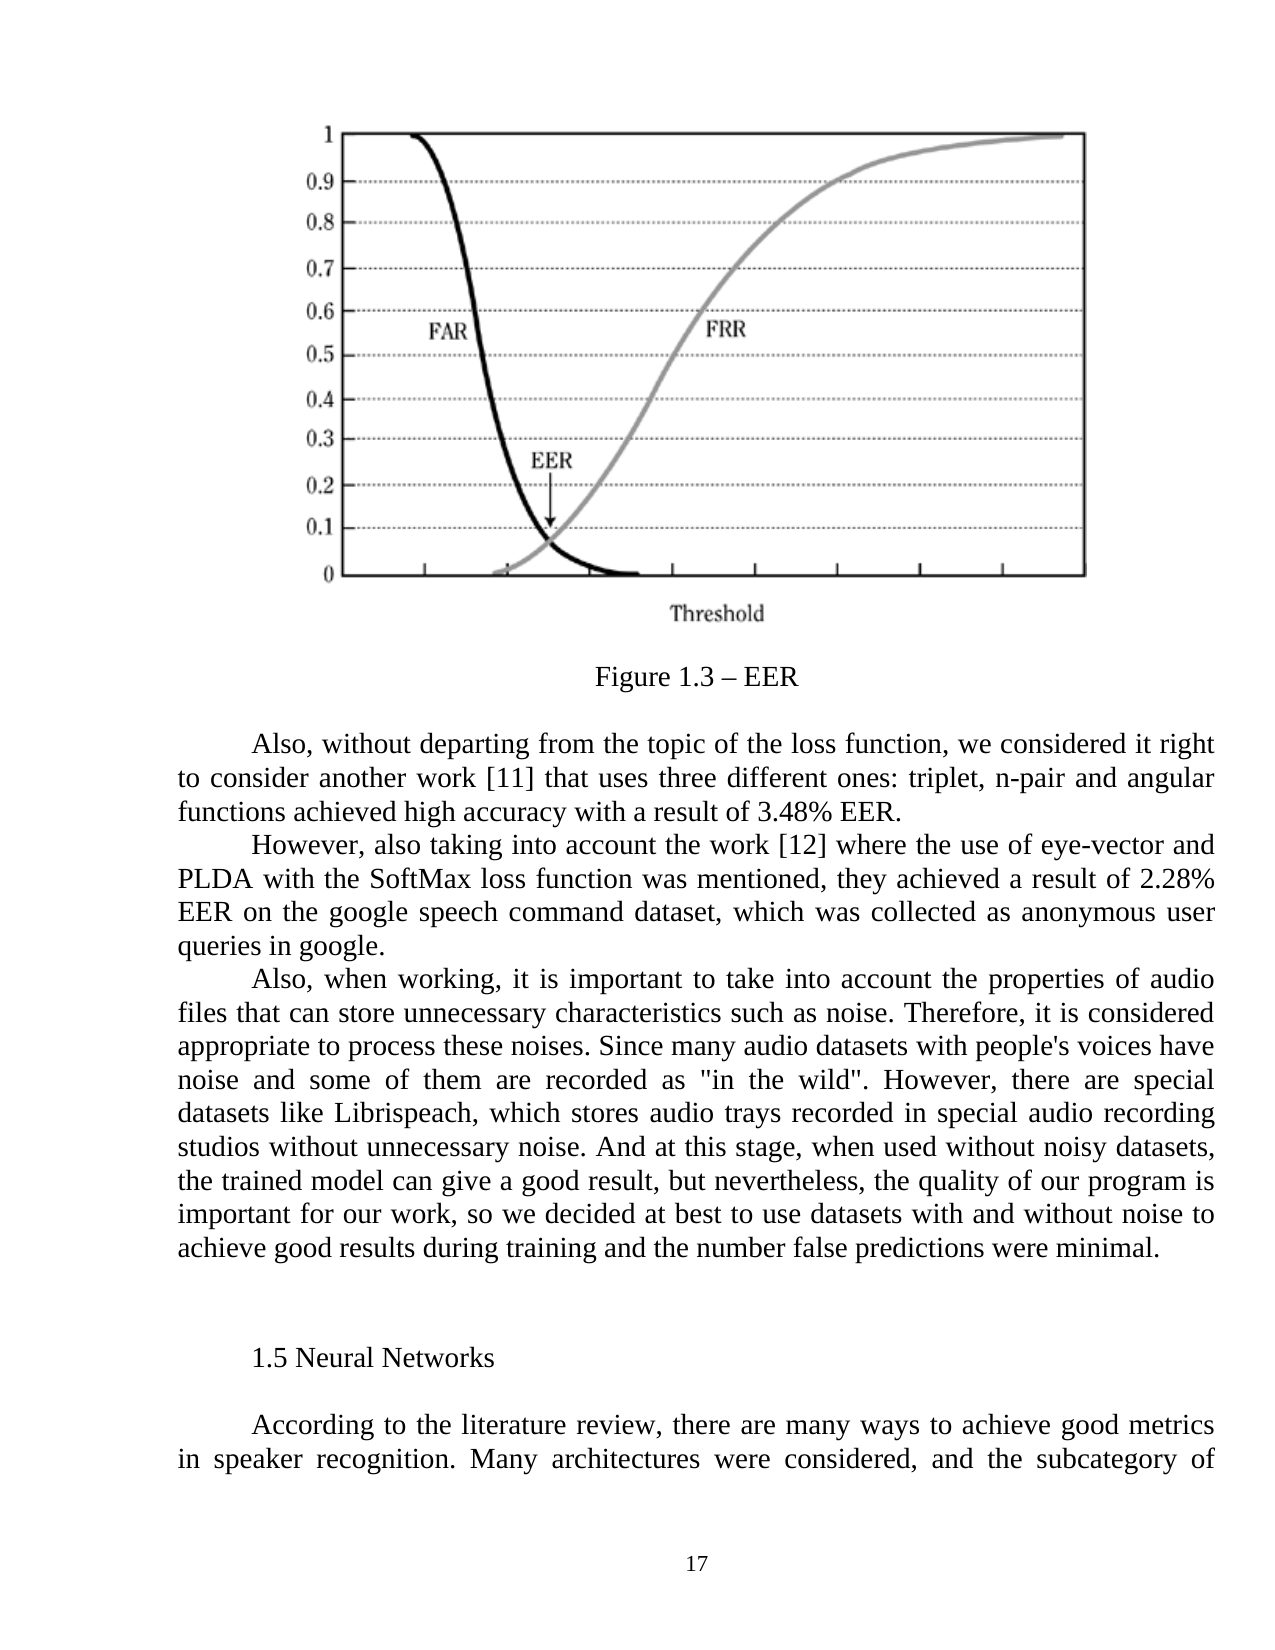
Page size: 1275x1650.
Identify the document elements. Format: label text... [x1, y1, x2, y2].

text Also, without departing from the topic of the loss function, we considered it right to consider another work [11] that uses three different ones: triplet, n-pair and angular functions achieved high accuracy with a result of 3.48% EER. [177, 727, 1216, 827]
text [177, 1407, 1216, 1474]
text Figure 1.3 – EER [177, 659, 1216, 693]
text 1.5 Neural Networks [177, 1340, 1216, 1374]
picture [306, 118, 1087, 626]
text Also, when working, it is important to take into account the properties of audio files that can store unnecessary characteristics such as noise. Therefore, it is considered appropriate to process these noises. Since many audio datasets with people's voices have noise and some of them are recorded as "in the wild". However, there are special datasets like Librispeach, which stores audio trays recorded in special audio recording studios without unnecessary noise. And at this stage, when used without noisy datasets, the trained model can give a good result, but nevertheless, the quality of our program is important for our work, so we decided at best to use datasets with and without noise to achieve good results during training and the number false predictions were minimal. [177, 961, 1216, 1263]
text However, also taking into account the work [12] where the use of eye-vector and PLDA with the SoftMax loss function was mentioned, they achieved a result of 2.28% EER on the google speech command dataset, which was collected as anonymous user queries in google. [177, 827, 1216, 961]
